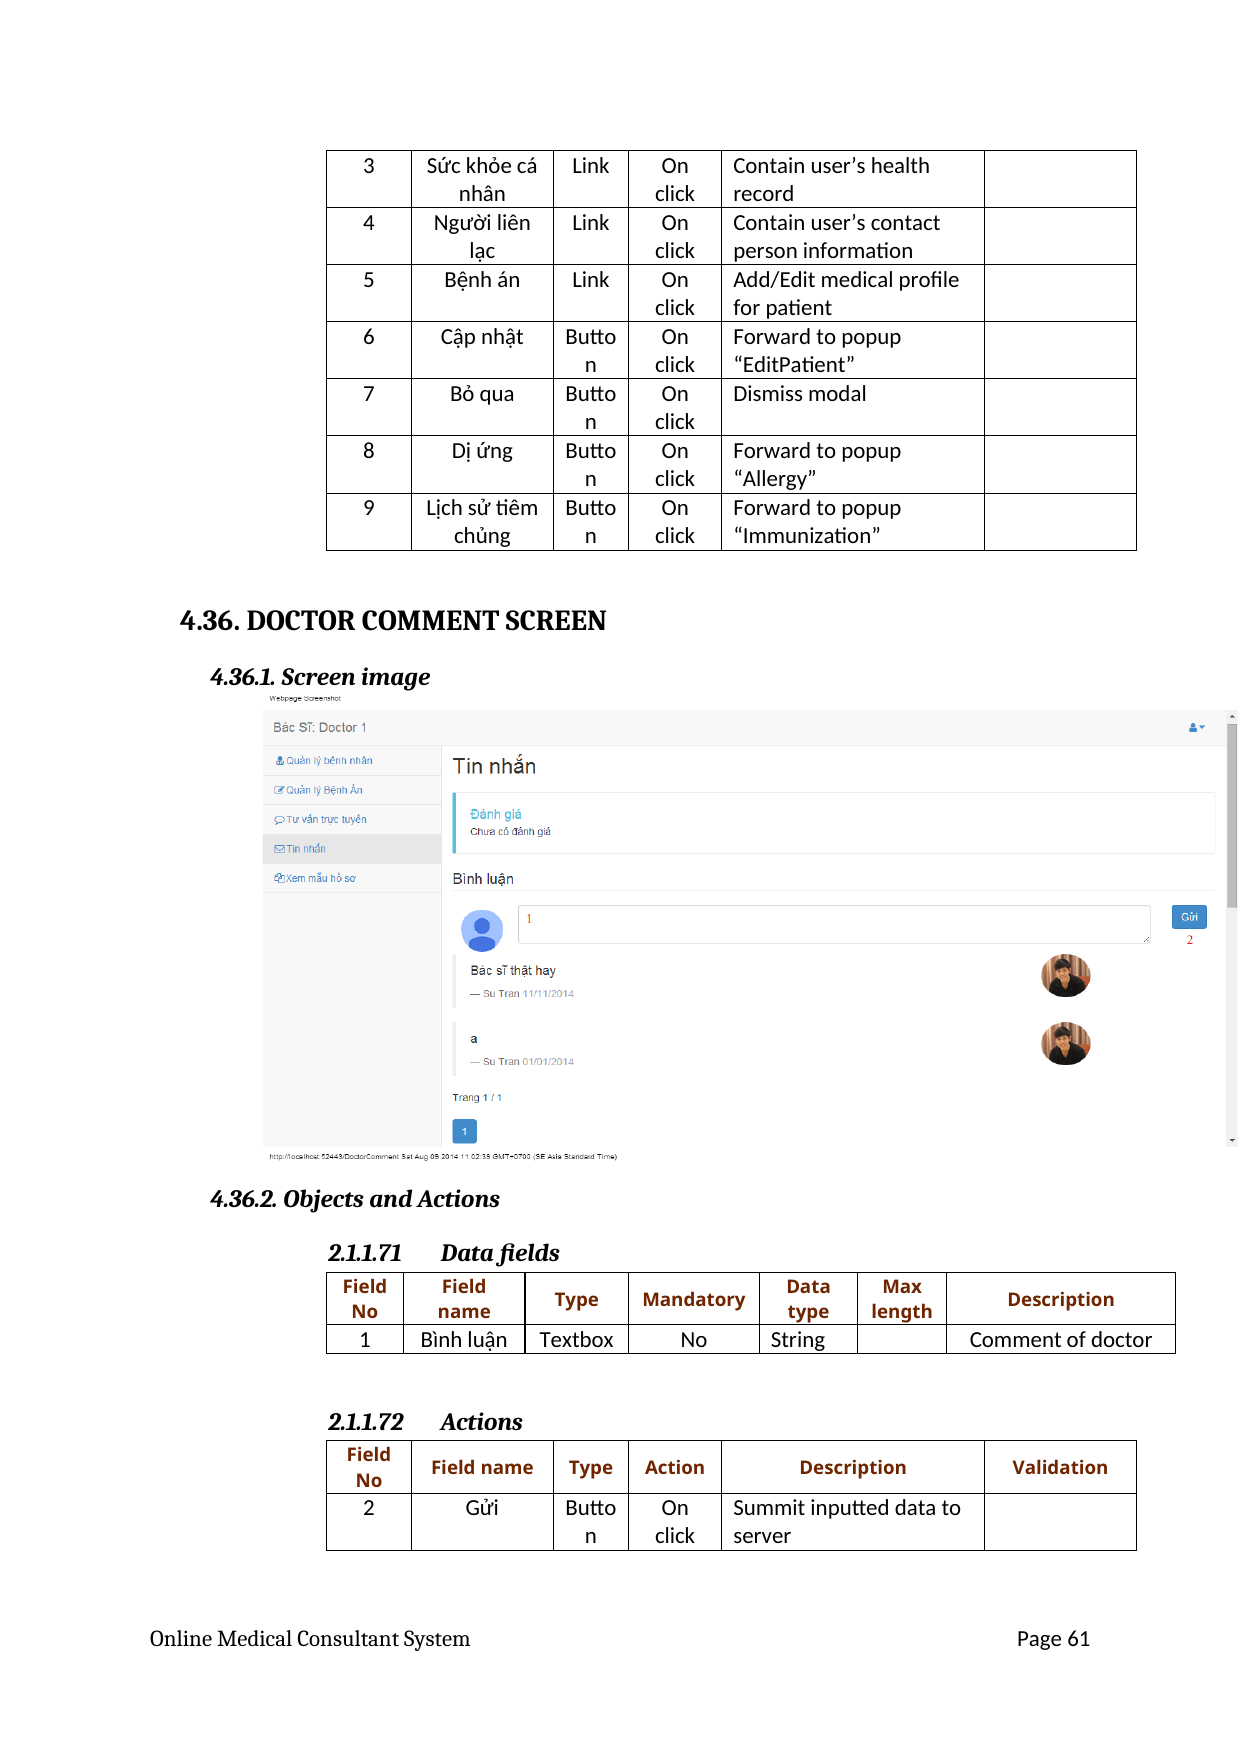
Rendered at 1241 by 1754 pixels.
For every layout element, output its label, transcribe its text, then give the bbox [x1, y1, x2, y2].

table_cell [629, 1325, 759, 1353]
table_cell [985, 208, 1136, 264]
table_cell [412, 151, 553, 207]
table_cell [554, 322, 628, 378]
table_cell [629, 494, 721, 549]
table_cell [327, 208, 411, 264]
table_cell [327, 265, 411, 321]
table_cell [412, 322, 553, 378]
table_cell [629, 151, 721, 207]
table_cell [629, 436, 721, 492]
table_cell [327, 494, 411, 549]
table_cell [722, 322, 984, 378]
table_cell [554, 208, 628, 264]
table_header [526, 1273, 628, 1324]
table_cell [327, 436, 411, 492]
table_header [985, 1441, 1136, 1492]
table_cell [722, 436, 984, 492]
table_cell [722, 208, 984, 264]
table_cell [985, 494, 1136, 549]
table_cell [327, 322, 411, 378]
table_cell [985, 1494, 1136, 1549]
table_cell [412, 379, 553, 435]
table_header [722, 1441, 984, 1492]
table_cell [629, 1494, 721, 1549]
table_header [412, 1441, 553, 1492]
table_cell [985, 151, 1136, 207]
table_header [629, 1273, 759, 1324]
subtitle Objects and Actions [210, 1185, 1090, 1214]
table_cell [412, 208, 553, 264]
subtitle Actions [328, 1407, 1090, 1436]
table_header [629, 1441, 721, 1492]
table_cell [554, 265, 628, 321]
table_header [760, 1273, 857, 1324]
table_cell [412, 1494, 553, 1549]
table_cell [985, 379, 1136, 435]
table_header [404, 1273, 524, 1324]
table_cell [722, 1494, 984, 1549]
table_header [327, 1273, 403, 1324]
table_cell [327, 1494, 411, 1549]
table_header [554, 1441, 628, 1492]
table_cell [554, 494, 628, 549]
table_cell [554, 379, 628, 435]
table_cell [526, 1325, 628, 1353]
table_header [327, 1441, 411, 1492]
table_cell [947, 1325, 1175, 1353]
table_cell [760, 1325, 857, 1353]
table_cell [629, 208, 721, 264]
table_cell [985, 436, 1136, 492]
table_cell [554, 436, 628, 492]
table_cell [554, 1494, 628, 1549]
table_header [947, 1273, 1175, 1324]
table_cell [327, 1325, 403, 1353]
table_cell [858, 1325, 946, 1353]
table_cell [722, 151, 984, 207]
subtitle Screen image [210, 663, 1090, 692]
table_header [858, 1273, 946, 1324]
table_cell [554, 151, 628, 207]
subtitle DOCTOR COMMENT SCREEN [180, 604, 1090, 637]
picture [262, 696, 1238, 1161]
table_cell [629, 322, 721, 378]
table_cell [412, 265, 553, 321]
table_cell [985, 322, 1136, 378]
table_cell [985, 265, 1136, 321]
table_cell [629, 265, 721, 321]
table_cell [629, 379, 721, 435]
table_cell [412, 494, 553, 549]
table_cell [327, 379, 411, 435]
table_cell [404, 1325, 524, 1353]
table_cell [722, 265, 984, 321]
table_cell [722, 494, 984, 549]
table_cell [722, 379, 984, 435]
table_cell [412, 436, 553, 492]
subtitle Data fields [328, 1239, 1090, 1268]
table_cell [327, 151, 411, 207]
